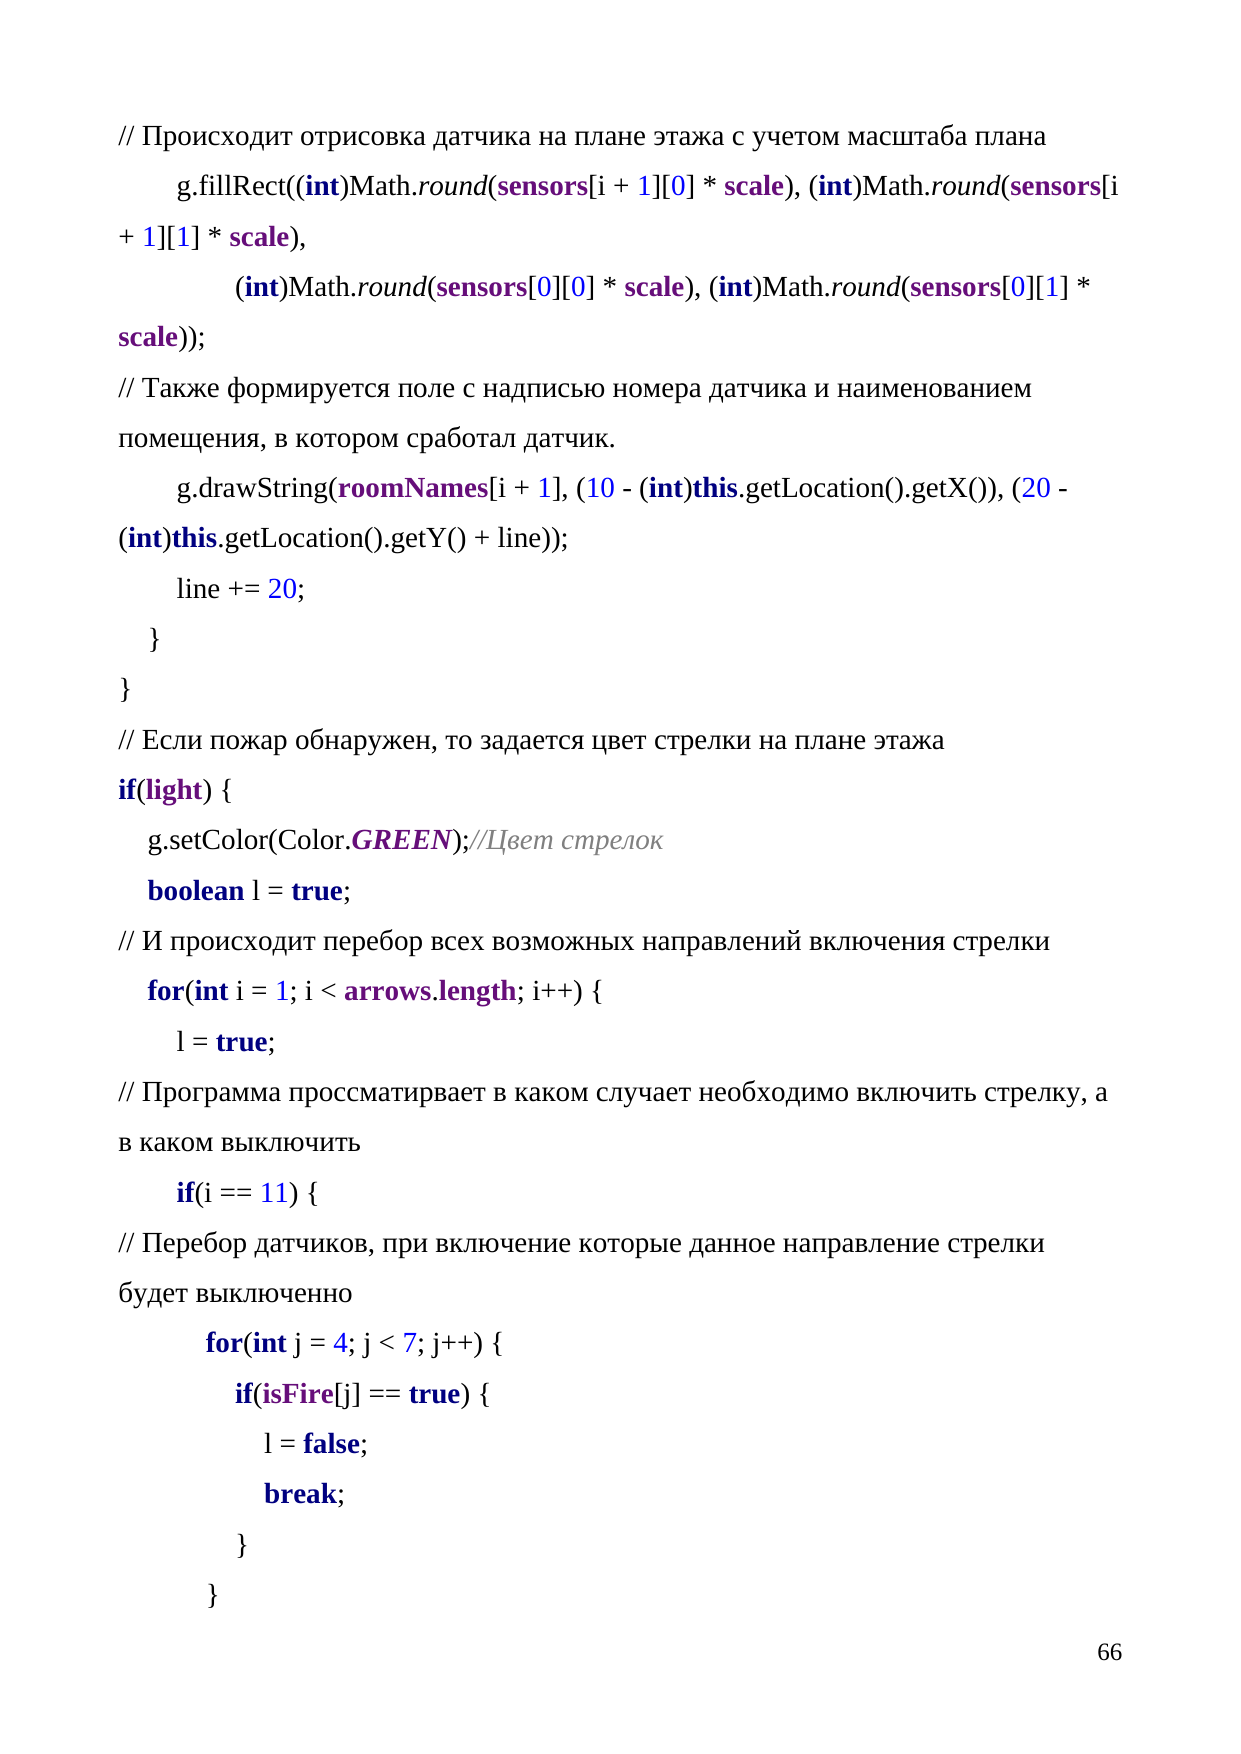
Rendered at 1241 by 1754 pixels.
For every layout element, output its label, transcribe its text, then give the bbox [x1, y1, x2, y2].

text // Происходит отрисовка датчика на плане этажа с учетом масштаба плана g.fillRect((int)Math.round(sensors[i + 1][0] * scale), (int)Math.round(sensors[i + 1][1] * scale), (int)Math.round(sensors[0][0] * scale), (int)Math.round(sensors[0][1] * scale)); [118, 118, 1122, 353]
text // И происходит перебор всех возможных направлений включения стрелки for(int i = 1; i < arrows.length; i++) { l = true; [118, 923, 1122, 1057]
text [118, 1225, 1122, 1611]
text // Также формируется поле с надписью номера датчика и наименованием помещения, в котором сработал датчик. g.drawString(roomNames[i + 1], (10 - (int)this.getLocation().getX()), (20 - (int)this.getLocation().getY() + line)); line += 20; } } [118, 370, 1122, 705]
text // Программа проссматирвает в каком случает необходимо включить стрелку, а в каком выключить if(i == 11) { [118, 1074, 1122, 1208]
text // Если пожар обнаружен, то задается цвет стрелки на плане этажа if(light) { g.setColor(Color.GREEN);//Цвет стрелок boolean l = true; [118, 722, 1122, 906]
